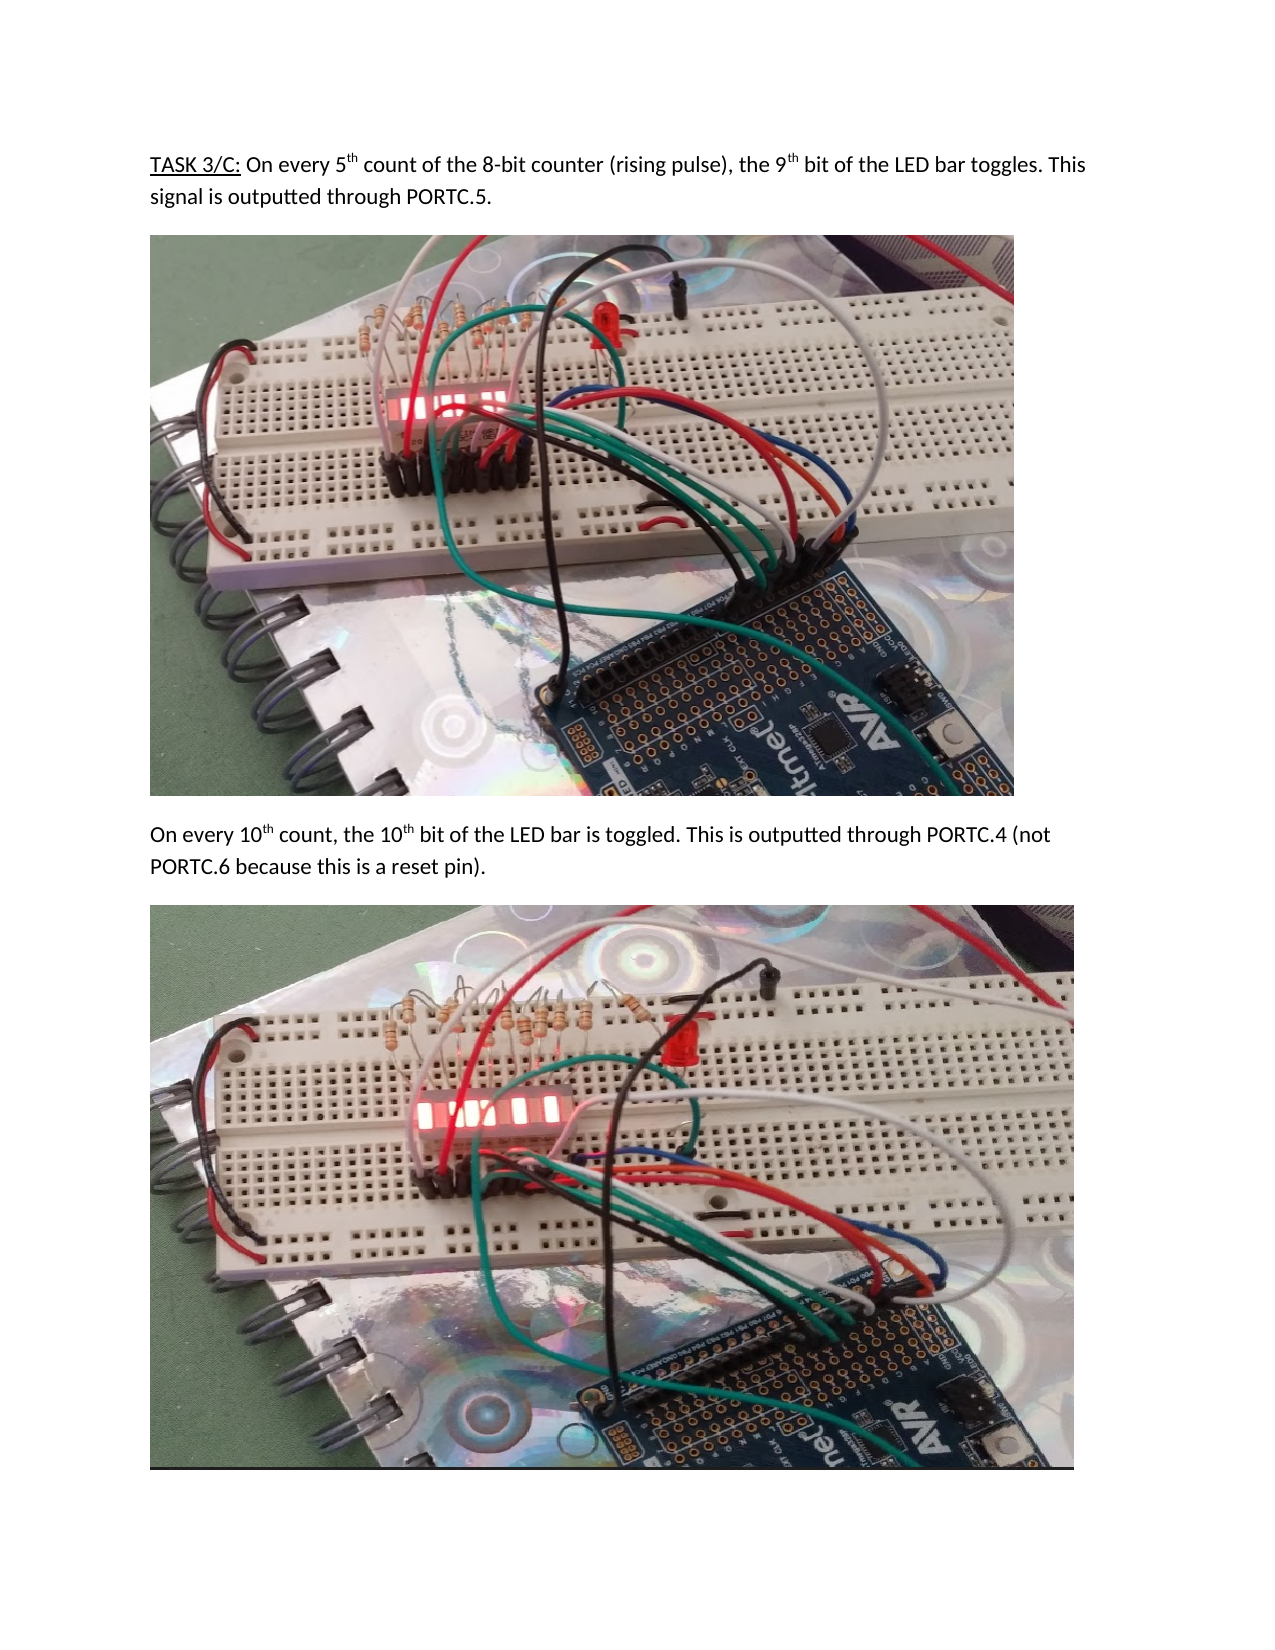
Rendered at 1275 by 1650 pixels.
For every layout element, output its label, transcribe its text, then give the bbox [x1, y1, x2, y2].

picture [150, 905, 1074, 1470]
picture [150, 235, 1014, 796]
text On every 10th count, the 10th bit of the LED bar is toggled. This is outputted through PORTC.4 (not PORTC.6 because this is a reset pin). [150, 820, 1125, 880]
text TASK 3/C: On every 5th count of the 8-bit counter (rising pulse), the 9th bit of the LED bar toggles. This signal is outputted through PORTC.5. [150, 150, 1125, 210]
